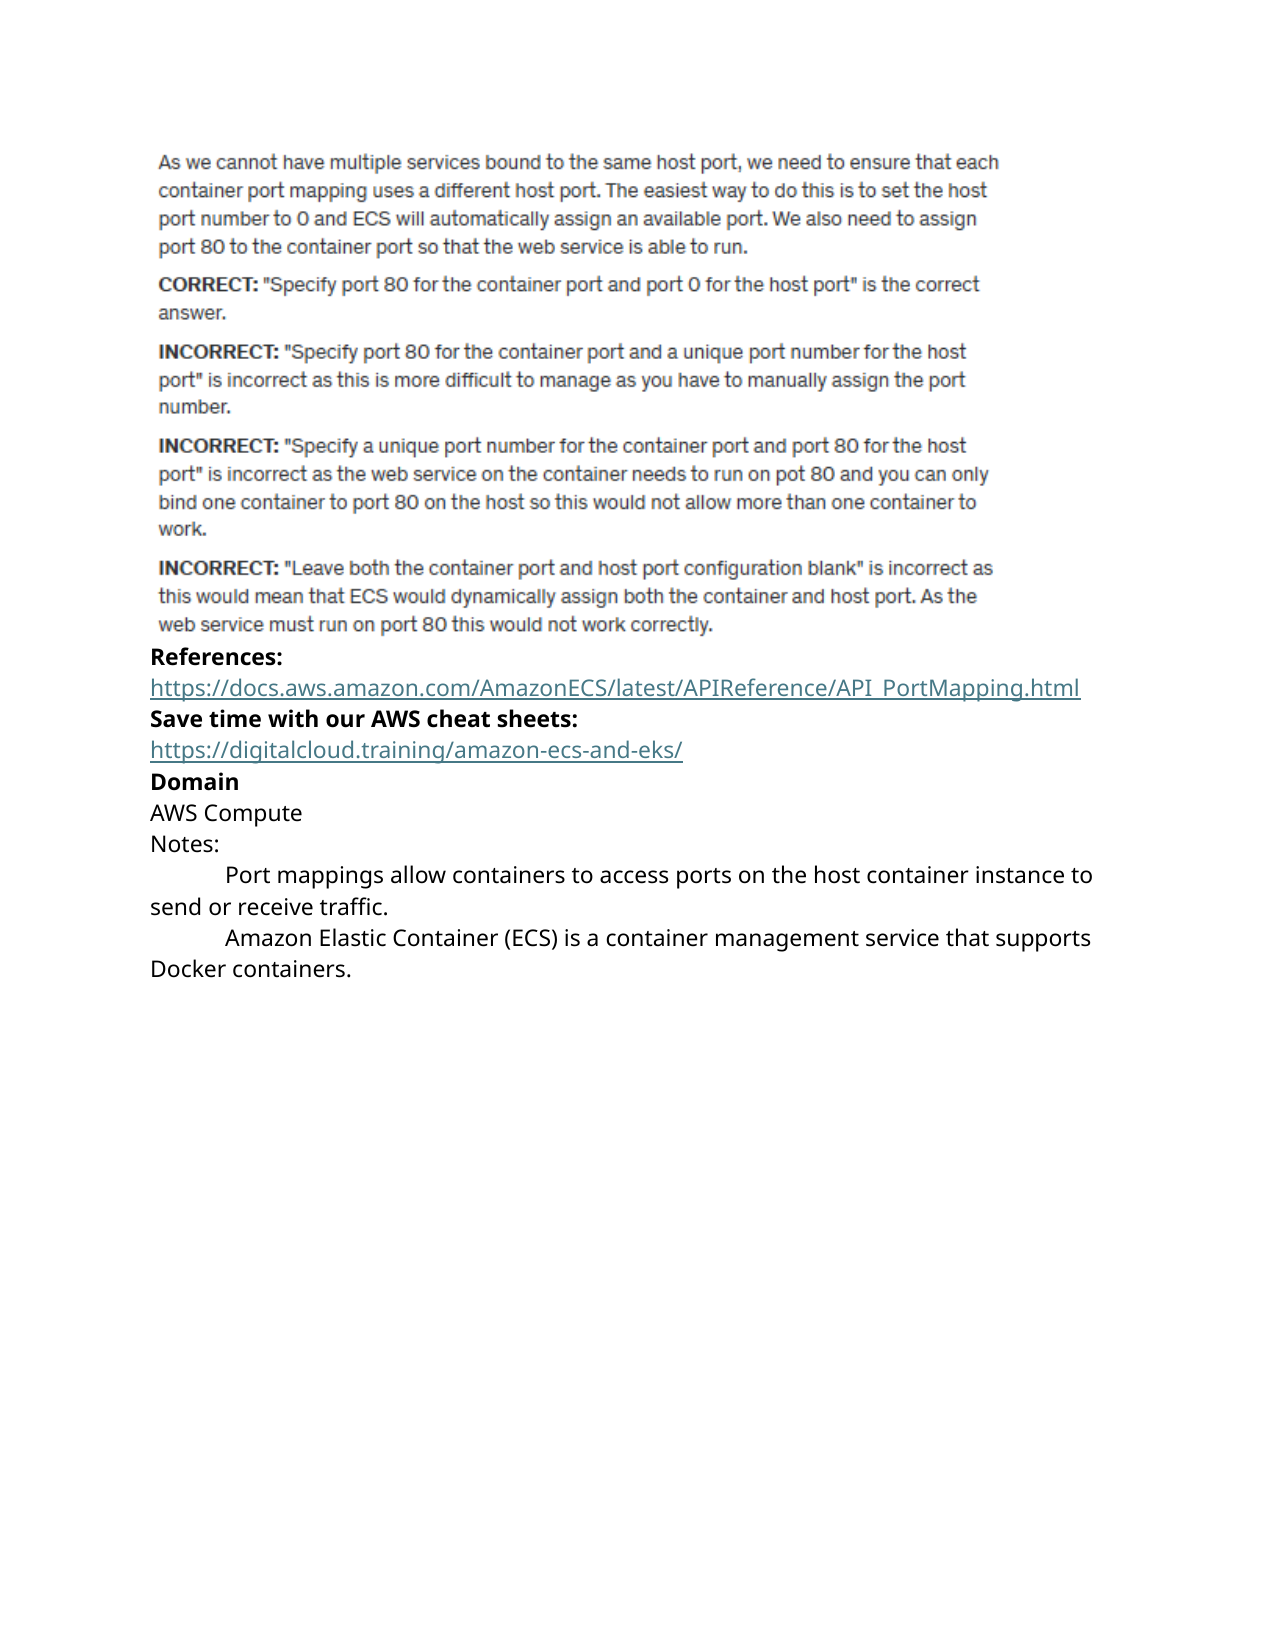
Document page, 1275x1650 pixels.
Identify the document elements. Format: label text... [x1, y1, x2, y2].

text AWS Compute [150, 797, 1125, 828]
text Amazon Elastic Container (ECS) is a container management service that supports Docker containers. [150, 922, 1125, 984]
text References: [150, 641, 1125, 672]
text Save time with our AWS cheat sheets: [150, 703, 1125, 734]
text Domain [150, 766, 1125, 797]
picture [150, 150, 1007, 641]
text Notes: [150, 828, 1125, 859]
text Port mappings allow containers to access ports on the host container instance to send or receive traffic. [150, 859, 1125, 922]
text https://docs.aws.amazon.com/AmazonECS/latest/APIReference/API_PortMapping.html [150, 672, 1125, 703]
text https://digitalcloud.training/amazon-ecs-and-eks/ [150, 734, 1125, 766]
